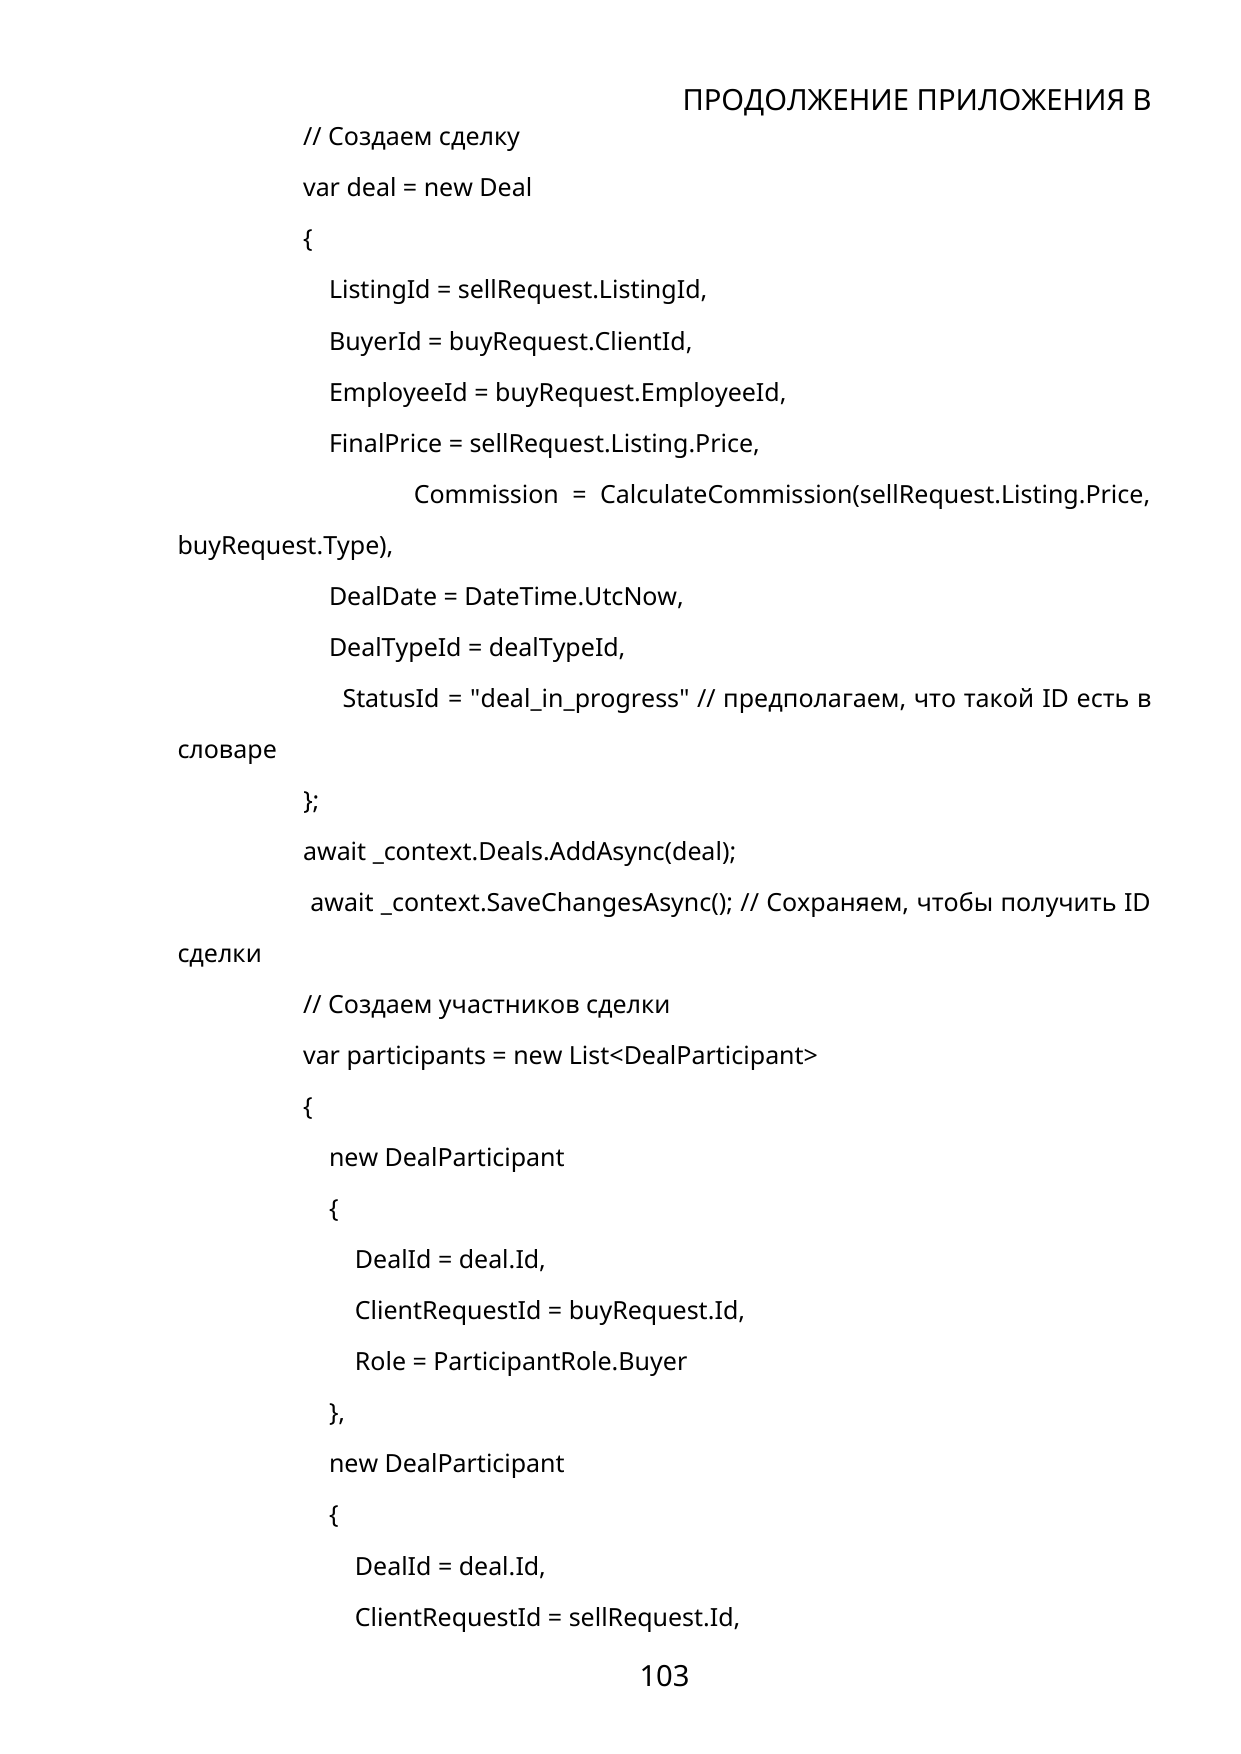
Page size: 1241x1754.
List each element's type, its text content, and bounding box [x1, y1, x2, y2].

text new DealParticipant [177, 1446, 1152, 1480]
text DealId = deal.Id, [177, 1242, 1152, 1276]
text await _context.SaveChangesAsync(); // Сохраняем, чтобы получить ID сделки [177, 885, 1152, 970]
text DealTypeId = dealTypeId, [177, 629, 1152, 663]
text new DealParticipant [177, 1140, 1152, 1174]
text ListingId = sellRequest.ListingId, [177, 272, 1152, 306]
text ClientRequestId = sellRequest.Id, [177, 1599, 1152, 1633]
text }, [177, 1395, 1152, 1429]
text Commission = CalculateCommission(sellRequest.Listing.Price, buyRequest.Type), [177, 476, 1152, 561]
text { [177, 1497, 1152, 1531]
text // Создаем сделку [177, 119, 1152, 153]
text await _context.Deals.AddAsync(deal); [177, 834, 1152, 868]
text DealDate = DateTime.UtcNow, [177, 578, 1152, 612]
text FinalPrice = sellRequest.Listing.Price, [177, 425, 1152, 459]
text // Создаем участников сделки [177, 987, 1152, 1021]
text { [177, 1191, 1152, 1225]
text DealId = deal.Id, [177, 1548, 1152, 1582]
text var participants = new List<DealParticipant> [177, 1038, 1152, 1072]
text ClientRequestId = buyRequest.Id, [177, 1293, 1152, 1327]
text EmployeeId = buyRequest.EmployeeId, [177, 374, 1152, 408]
text var deal = new Deal [177, 170, 1152, 204]
text }; [177, 783, 1152, 817]
text { [177, 1089, 1152, 1123]
text Role = ParticipantRole.Buyer [177, 1344, 1152, 1378]
text BuyerId = buyRequest.ClientId, [177, 323, 1152, 357]
text { [177, 221, 1152, 255]
text StatusId = "deal_in_progress" // предполагаем, что такой ID есть в словаре [177, 681, 1152, 766]
